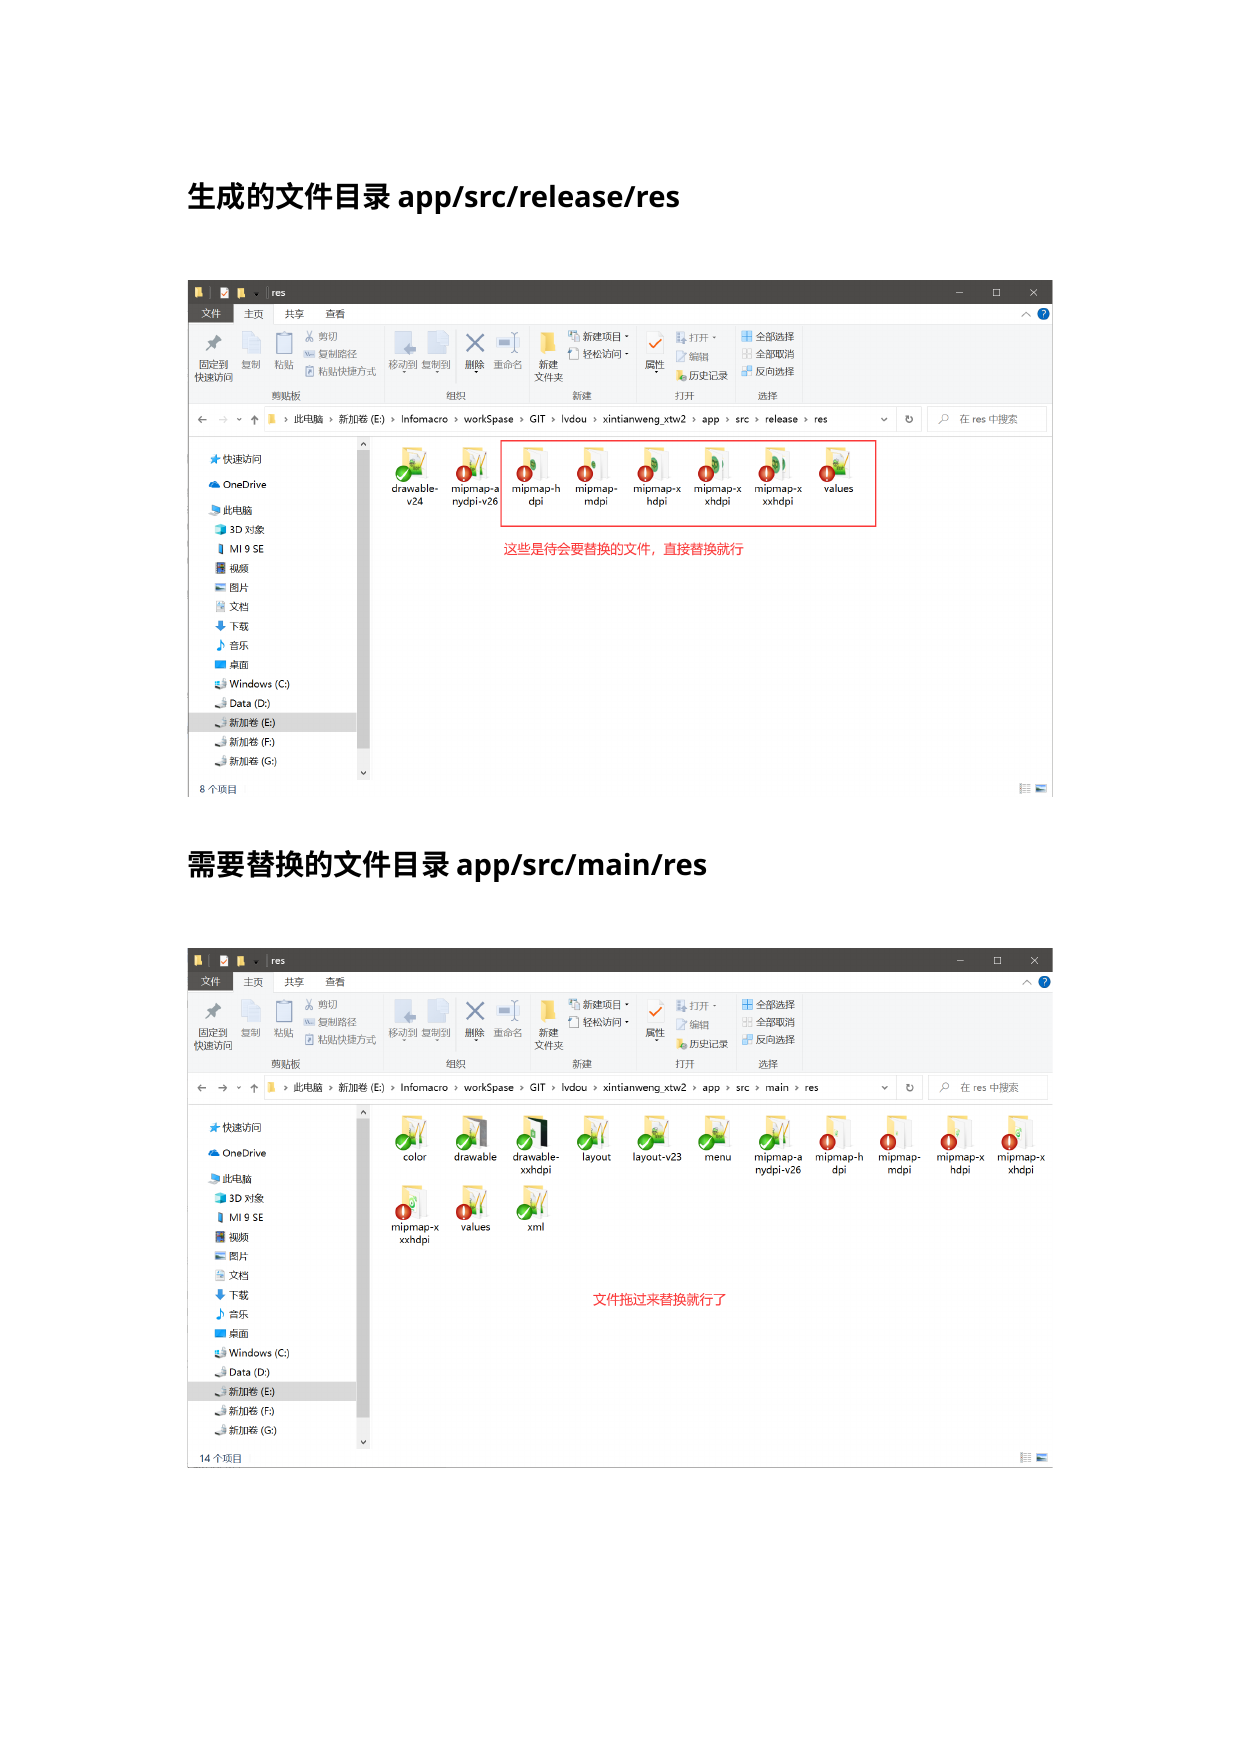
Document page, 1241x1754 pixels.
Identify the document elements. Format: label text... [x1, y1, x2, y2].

picture [187, 280, 1053, 797]
subtitle 需要替换的文件目录app/src/main/res [187, 830, 1053, 895]
picture [187, 948, 1053, 1468]
subtitle 生成的文件目录app/src/release/res [187, 162, 1053, 227]
